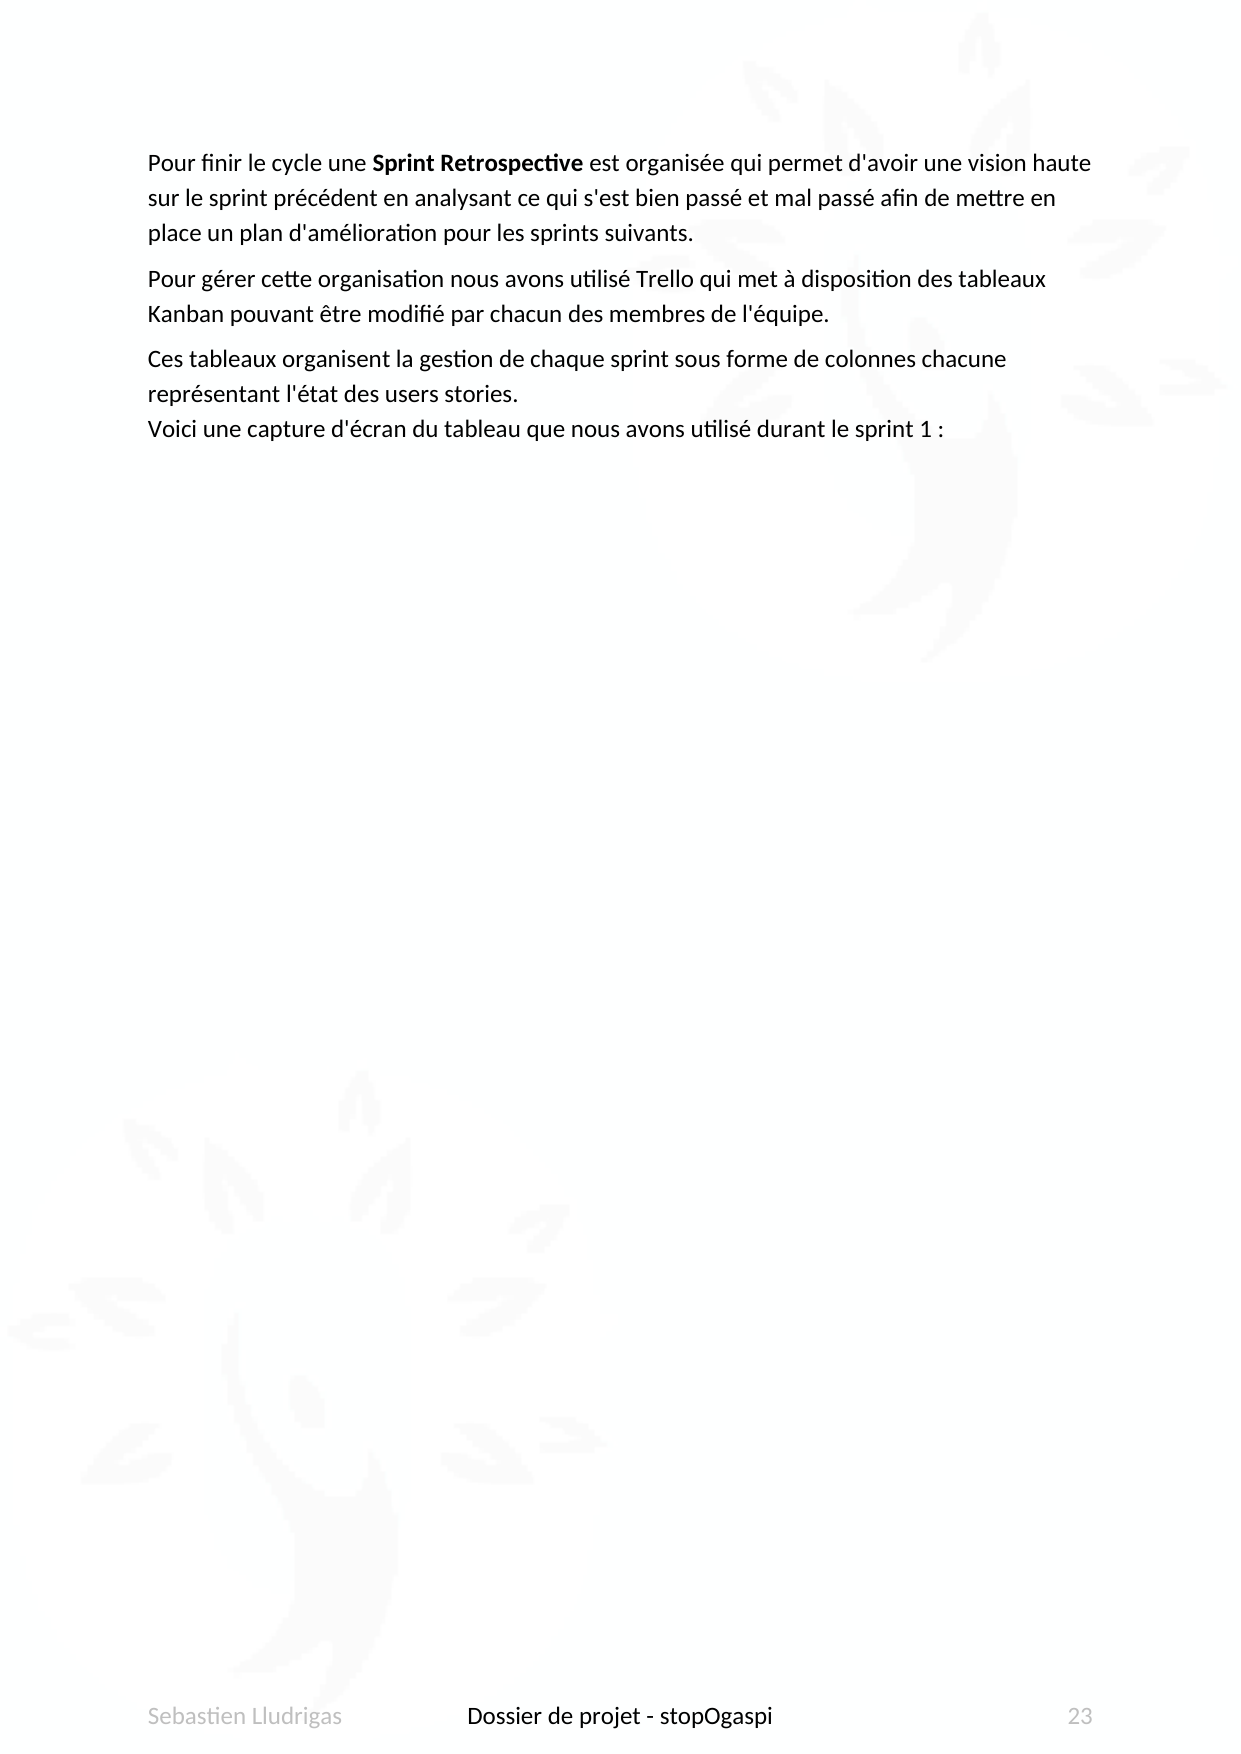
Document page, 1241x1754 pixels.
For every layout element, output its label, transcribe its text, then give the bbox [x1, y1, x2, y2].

text Pour gérer cette organisation nous avons utilisé Trello qui met à disposition des tableaux Kanban pouvant être modifié par chacun des membres de l'équipe. [148, 263, 1093, 328]
text Ces tableaux organisent la gestion de chaque sprint sous forme de colonnes chacune représentant l'état des users stories. Voici une capture d'écran du tableau que nous avons utilisé durant le sprint 1 : [148, 343, 1093, 444]
text Pour finir le cycle une Sprint Retrospective est organisée qui permet d'avoir une vision haute sur le sprint précédent en analysant ce qui s'est bien passé et mal passé afin de mettre en place un plan d'amélioration pour les sprints suivants. [148, 148, 1093, 248]
